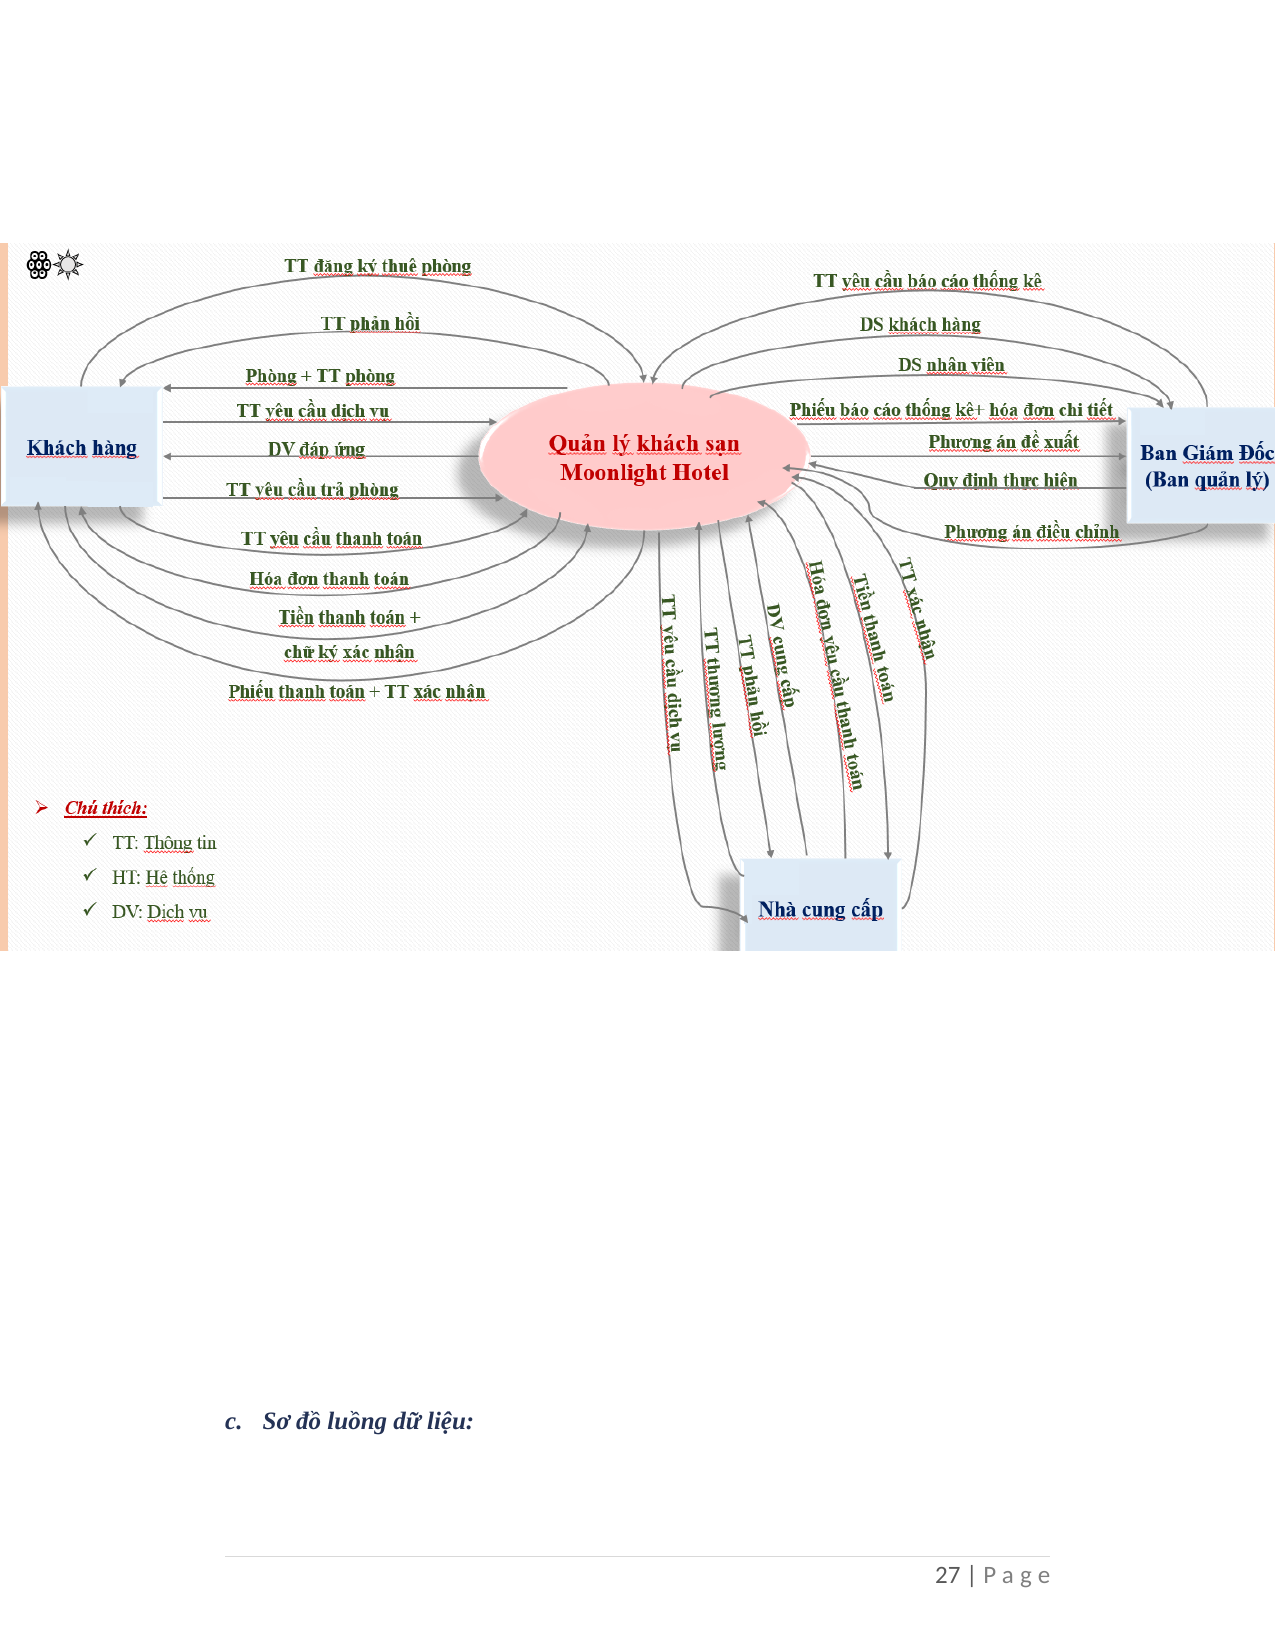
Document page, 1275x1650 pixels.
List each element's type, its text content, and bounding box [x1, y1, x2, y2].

picture [0, 243, 1275, 951]
subtitle Sơ đồ luồng dữ liệu: [225, 1406, 1050, 1435]
